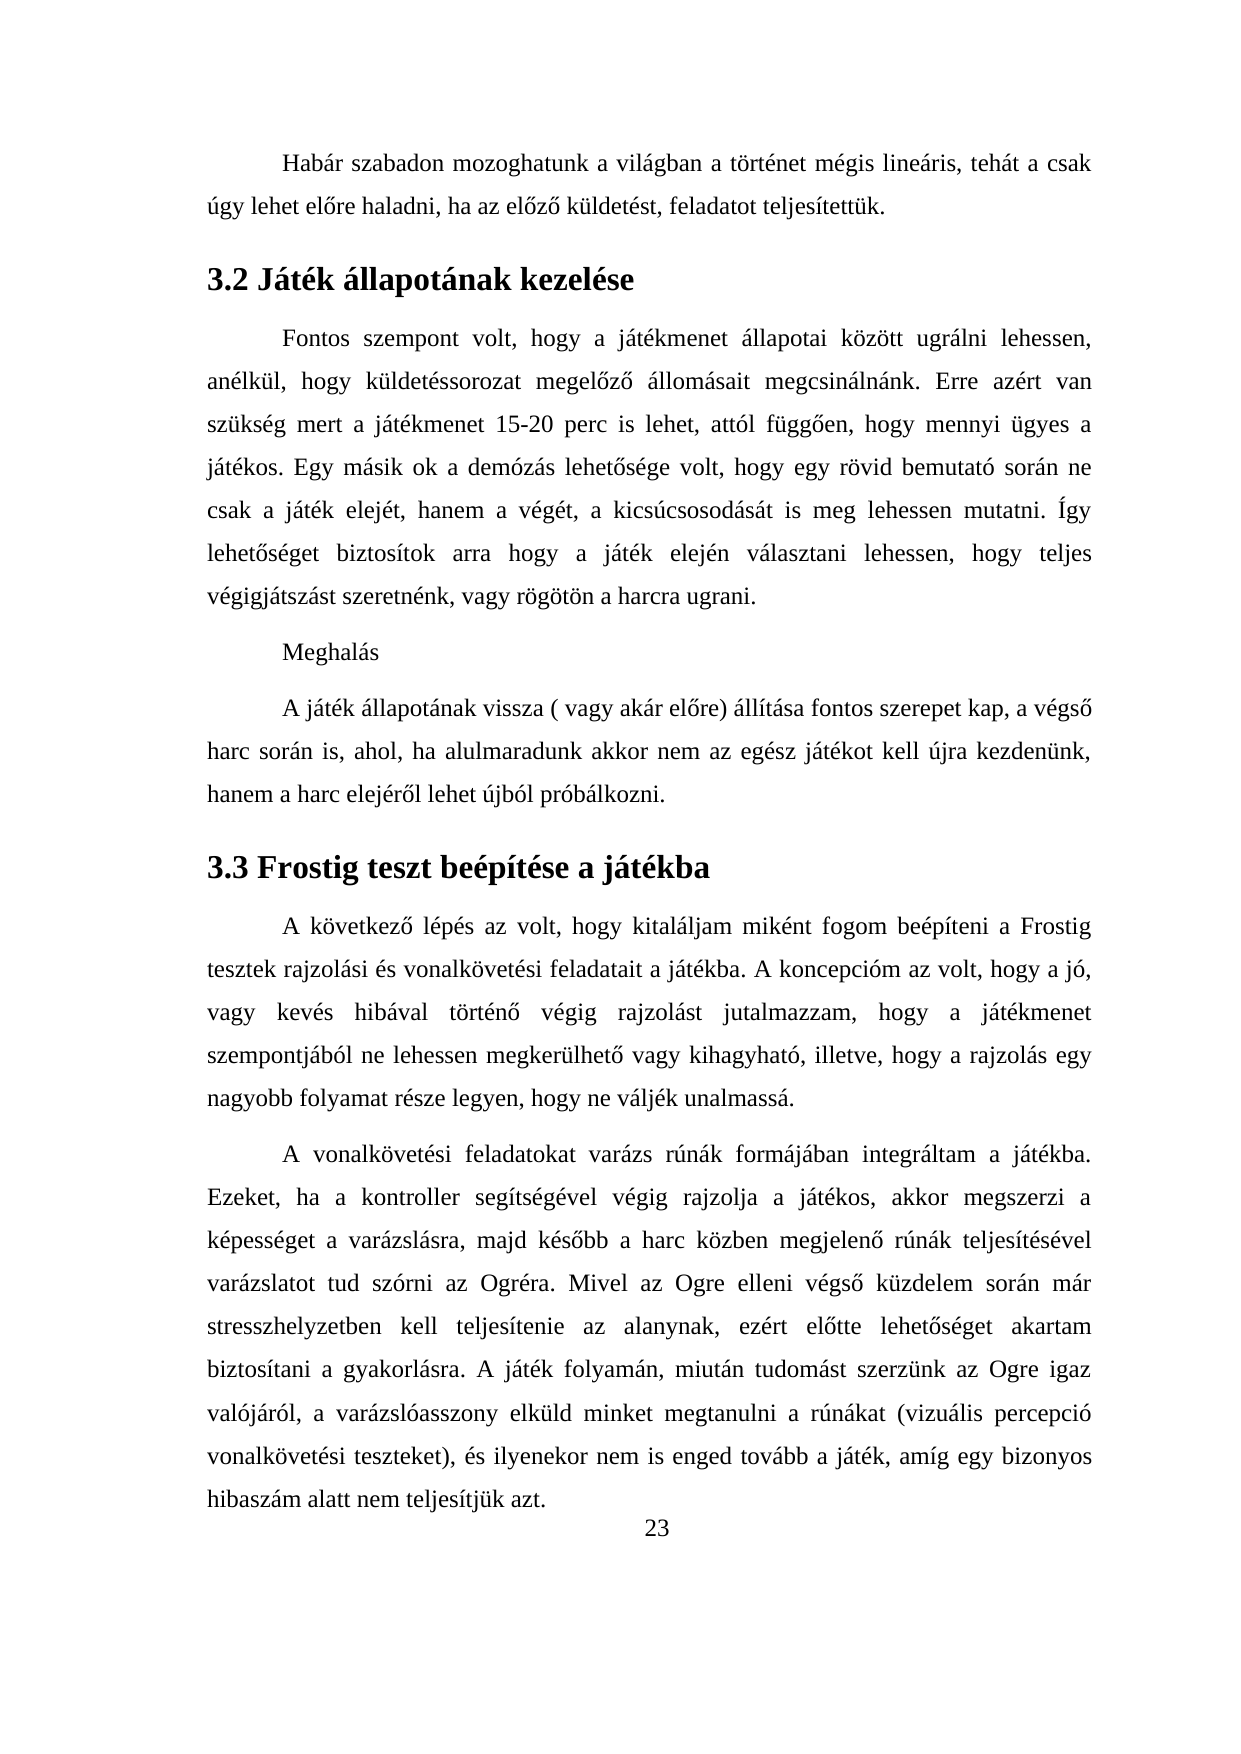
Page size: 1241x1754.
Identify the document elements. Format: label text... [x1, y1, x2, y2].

text A következő lépés az volt, hogy kitaláljam miként fogom beépíteni a Frostig tesztek rajzolási és vonalkövetési feladatait a játékba. A koncepcióm az volt, hogy a jó, vagy kevés hibával történő végig rajzolást jutalmazzam, hogy a játékmenet szempontjából ne lehessen megkerülhető vagy kihagyható, illetve, hogy a rajzolás egy nagyobb folyamat része legyen, hogy ne váljék unalmassá. [207, 911, 1092, 1112]
subtitle Frostig teszt beépítése a játékba [207, 847, 1092, 885]
text Fontos szempont volt, hogy a játékmenet állapotai között ugrálni lehessen, anélkül, hogy küldetéssorozat megelőző állomásait megcsinálnánk. Erre azért van szükség mert a játékmenet 15-20 perc is lehet, attól függően, hogy mennyi ügyes a játékos. Egy másik ok a demózás lehetősége volt, hogy egy rövid bemutató során ne csak a játék elejét, hanem a végét, a kicsúcsosodását is meg lehessen mutatni. Így lehetőséget biztosítok arra hogy a játék elején választani lehessen, hogy teljes végigjátszást szeretnénk, vagy rögötön a harcra ugrani. [207, 323, 1092, 610]
text Habár szabadon mozoghatunk a világban a történet mégis lineáris, tehát a csak úgy lehet előre haladni, ha az előző küldetést, feladatot teljesítettük. [207, 148, 1092, 219]
subtitle Játék állapotának kezelése [207, 259, 1092, 297]
text A játék állapotának vissza ( vagy akár előre) állítása fontos szerepet kap, a végső harc során is, ahol, ha alulmaradunk akkor nem az egész játékot kell újra kezdenünk, hanem a harc elejéről lehet újból próbálkozni. [207, 693, 1092, 808]
text A vonalkövetési feladatokat varázs rúnák formájában integráltam a játékba. Ezeket, ha a kontroller segítségével végig rajzolja a játékos, akkor megszerzi a képességet a varázslásra, majd később a harc közben megjelenő rúnák teljesítésével varázslatot tud szórni az Ogréra. Mivel az Ogre elleni végső küzdelem során már stresszhelyzetben kell teljesítenie az alanynak, ezért előtte lehetőséget akartam biztosítani a gyakorlásra. A játék folyamán, miután tudomást szerzünk az Ogre igaz valójáról, a varázslóasszony elküld minket megtanulni a rúnákat (vizuális percepció vonalkövetési teszteket), és ilyenekor nem is enged tovább a játék, amíg egy bizonyos hibaszám alatt nem teljesítjük azt. [207, 1139, 1092, 1513]
